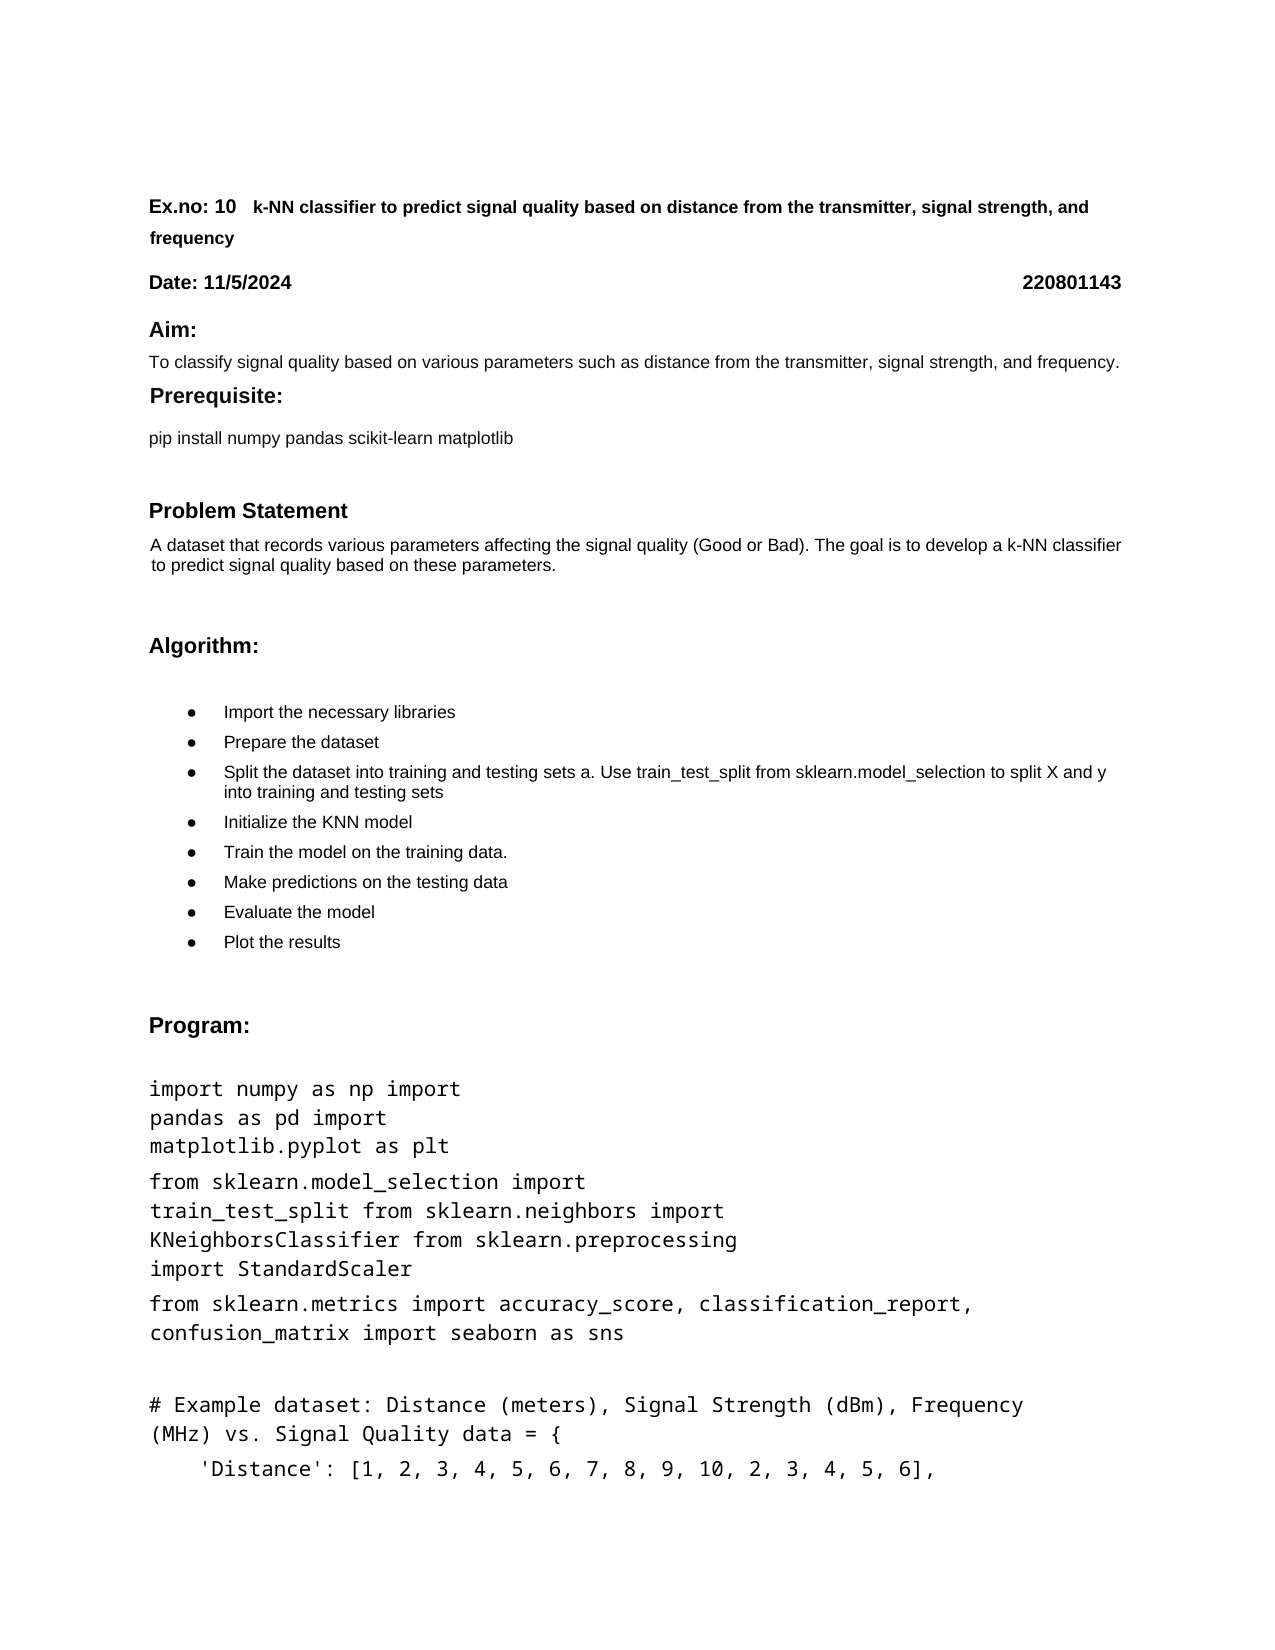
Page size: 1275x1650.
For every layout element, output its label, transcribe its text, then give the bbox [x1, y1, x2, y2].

text import numpy as np import pandas as pd import matplotlib.pyplot as plt [148, 1074, 517, 1160]
text pip install numpy pandas scikit-learn matplotlib [148, 428, 1125, 448]
list Make predictions on the testing data [186, 872, 1125, 893]
text To classify signal quality based on various parameters such as distance from the transmitter, signal strength, and frequency. Prerequisite: [148, 352, 1125, 408]
text Problem Statement [148, 498, 1127, 523]
list Plot the results [186, 932, 1125, 953]
text 'Distance': [1, 2, 3, 4, 5, 6, 7, 8, 9, 10, 2, 3, 4, 5, 6], [148, 1454, 1127, 1483]
list Split the dataset into training and testing sets a. Use train_test_split from sklearn.model_selection to split X and y into training and testing sets [186, 761, 1125, 803]
text Algorithm: [148, 633, 1127, 658]
list Initialize the KNN model [186, 812, 1125, 833]
text Program: [148, 1012, 1127, 1039]
text Aim: [148, 316, 1127, 342]
text A dataset that records various parameters affecting the signal quality (Good or Bad). The goal is to develop a k-NN classifier to predict signal quality based on these parameters. [150, 534, 1125, 576]
list Train the model on the training data. [186, 842, 1125, 863]
text from sklearn.model_selection import train_test_split from sklearn.neighbors import KNeighborsClassifier from sklearn.preprocessing import StandardScaler [148, 1167, 780, 1282]
list Evaluate the model [186, 902, 1125, 923]
text Ex.no: 10 k-NN classifier to predict signal quality based on distance from the transmitter, signal strength, and frequency [148, 195, 1127, 248]
text # Example dataset: Distance (meters), Signal Strength (dBm), Frequency (MHz) vs. Signal Quality data = { [148, 1391, 1078, 1448]
list Prepare the dataset [186, 731, 1125, 752]
list Import the necessary libraries [186, 701, 1125, 722]
text Date: 11/5/2024 220801143 [148, 271, 1125, 293]
text from sklearn.metrics import accuracy_score, classification_report, confusion_matrix import seaborn as sns [148, 1289, 1127, 1346]
